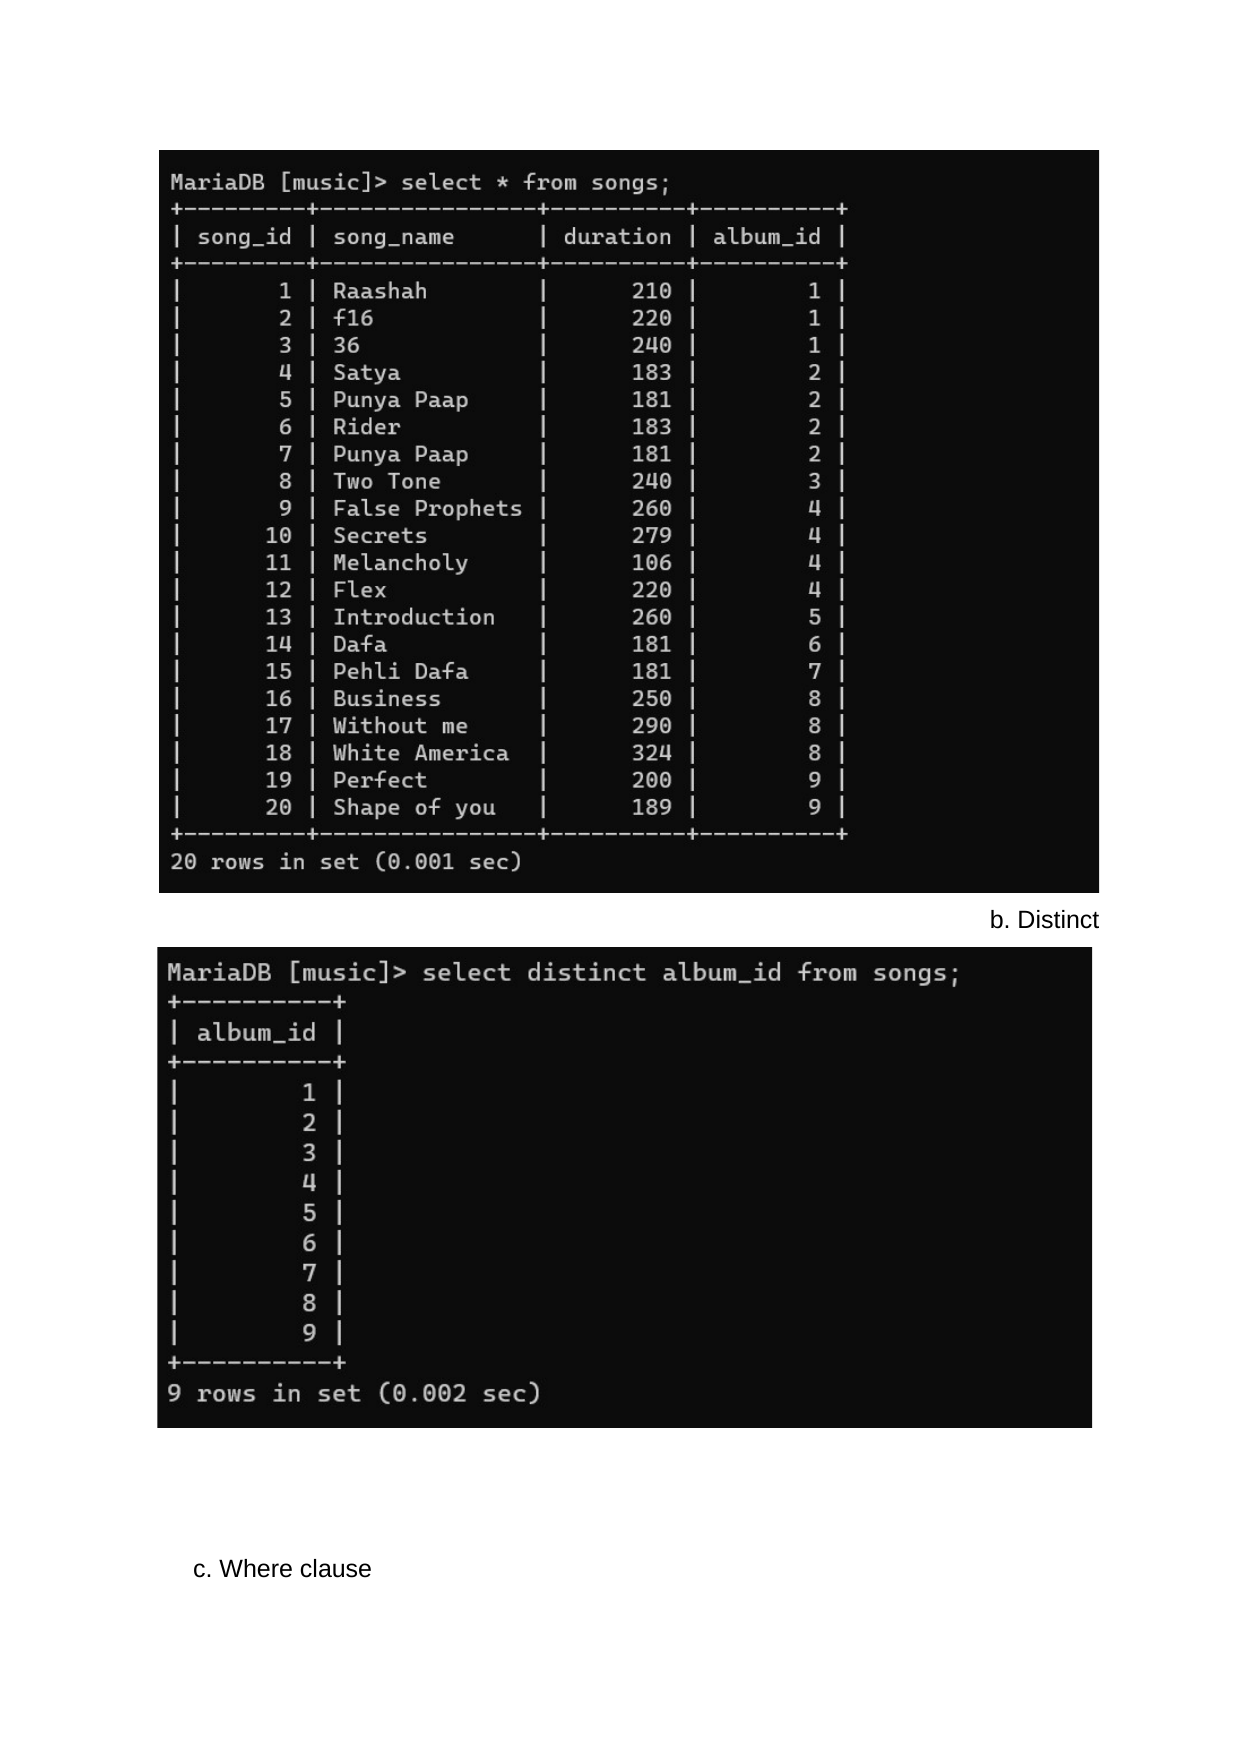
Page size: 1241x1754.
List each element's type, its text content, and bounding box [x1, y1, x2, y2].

picture [159, 150, 1100, 893]
picture [157, 947, 1093, 1428]
text c. Where clause [193, 1554, 1163, 1582]
